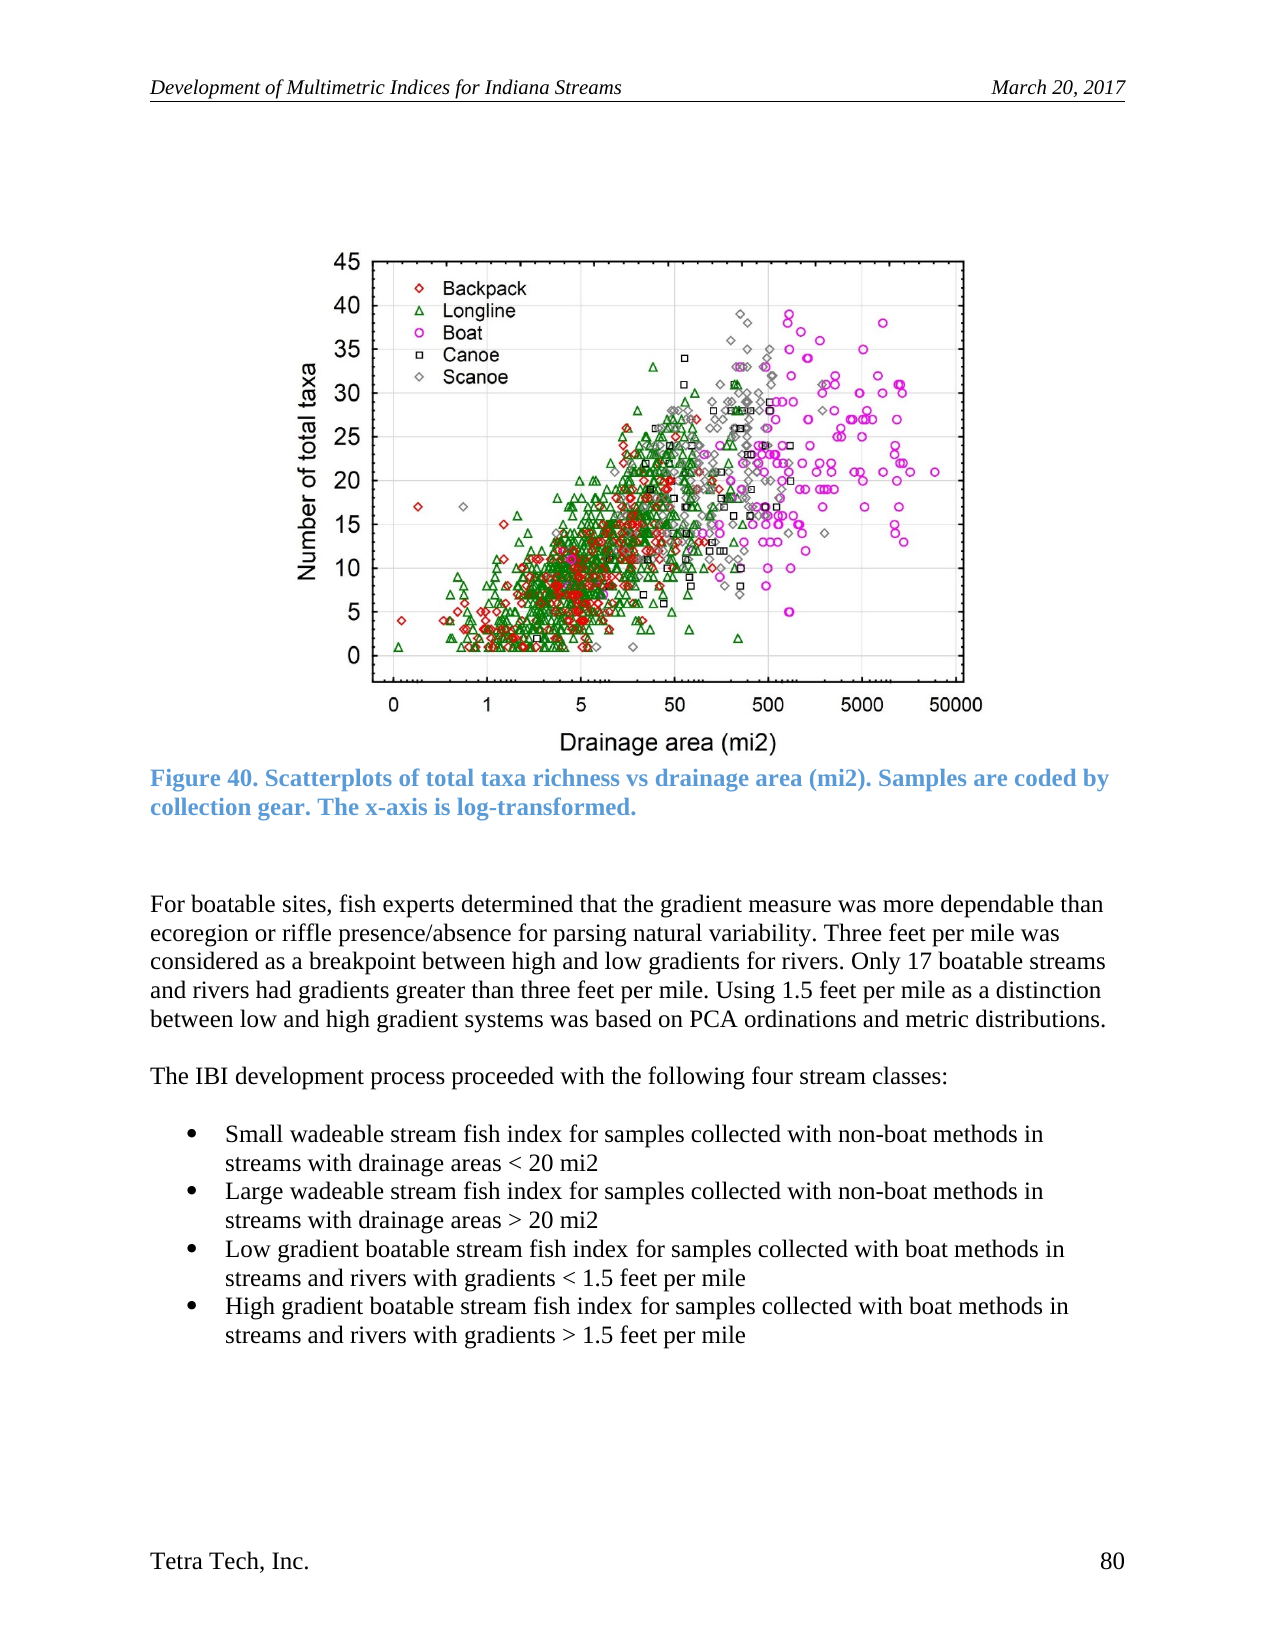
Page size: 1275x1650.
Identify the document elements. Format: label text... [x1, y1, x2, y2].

list Small wadeable stream fish index for samples collected with non-boat methods in streams with drainage areas < 20 mi2 [187, 1119, 1125, 1176]
picture [286, 235, 989, 763]
text For boatable sites, fish experts determined that the gradient measure was more dependable than ecoregion or riffle presence/absence for parsing natural variability. Three feet per mile was considered as a breakpoint between high and low gradients for rivers. Only 17 boatable streams and rivers had gradients greater than three feet per mile. Using 1.5 feet per mile as a distinction between low and high gradient systems was based on PCA ordinations and metric distributions. [150, 889, 1125, 1033]
list Large wadeable stream fish index for samples collected with non-boat methods in streams with drainage areas > 20 mi2 [187, 1176, 1125, 1234]
text The IBI development process proceeded with the following four stream classes: [150, 1061, 1125, 1090]
list High gradient boatable stream fish index for samples collected with boat methods in streams and rivers with gradients > 1.5 feet per mile [187, 1291, 1125, 1349]
list Low gradient boatable stream fish index for samples collected with boat methods in streams and rivers with gradients < 1.5 feet per mile [187, 1234, 1125, 1291]
